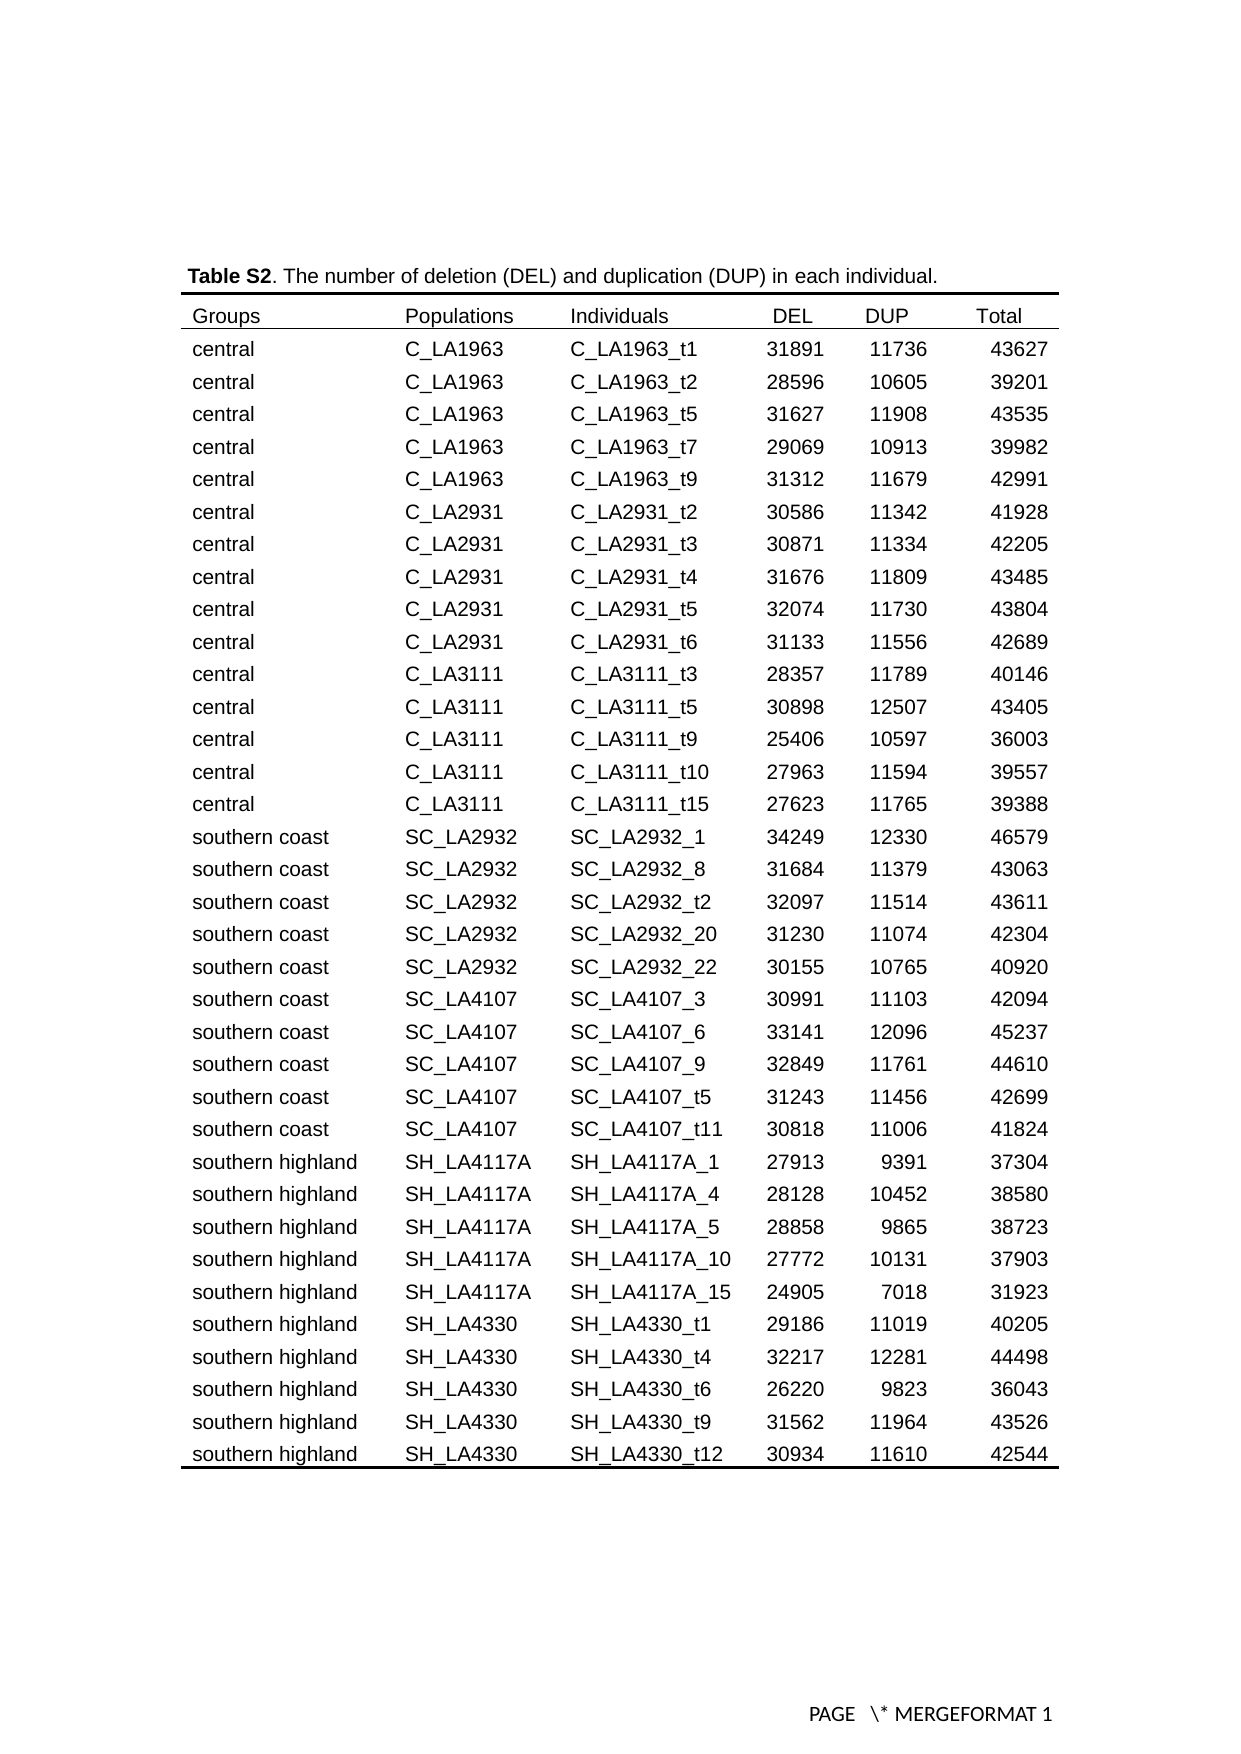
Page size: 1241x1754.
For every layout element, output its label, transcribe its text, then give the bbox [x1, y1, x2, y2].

table_cell 11765 [836, 784, 938, 816]
table_cell 42544 [938, 1434, 1059, 1466]
table_cell SH_LA4330_t4 [559, 1336, 750, 1369]
table_cell southern highland [181, 1239, 394, 1271]
table_cell C_LA2931 [394, 556, 559, 589]
table_cell C_LA1963_t5 [559, 394, 750, 426]
table_cell 10452 [836, 1174, 938, 1206]
table_cell 28858 [750, 1206, 836, 1239]
table_cell C_LA3111 [394, 751, 559, 784]
table_cell 11594 [836, 751, 938, 784]
table_cell central [181, 556, 394, 589]
table_cell 32097 [750, 881, 836, 914]
table_cell 11019 [836, 1304, 938, 1336]
table_cell SH_LA4117A [394, 1141, 559, 1174]
table_cell 25406 [750, 719, 836, 751]
table_cell 45237 [938, 1011, 1059, 1044]
table_cell 38723 [938, 1206, 1059, 1239]
table_cell C_LA3111 [394, 784, 559, 816]
table_cell 33141 [750, 1011, 836, 1044]
table_cell 24905 [750, 1271, 836, 1304]
table_cell 10913 [836, 426, 938, 459]
table_cell 27623 [750, 784, 836, 816]
table_cell 12096 [836, 1011, 938, 1044]
table_cell central [181, 361, 394, 394]
table_cell 11514 [836, 881, 938, 914]
table_cell SC_LA4107_t11 [559, 1109, 750, 1141]
table_cell central [181, 329, 394, 361]
table_cell 9823 [836, 1369, 938, 1401]
table_cell 11736 [836, 329, 938, 361]
table_cell 36003 [938, 719, 1059, 751]
table_cell 27963 [750, 751, 836, 784]
table_cell 42205 [938, 524, 1059, 556]
table_cell 39388 [938, 784, 1059, 816]
table_cell 31243 [750, 1076, 836, 1109]
table_cell 30818 [750, 1109, 836, 1141]
table_cell 30155 [750, 946, 836, 979]
table_cell 28128 [750, 1174, 836, 1206]
table_cell SH_LA4117A_5 [559, 1206, 750, 1239]
table_cell 11730 [836, 589, 938, 621]
table_cell C_LA2931_t3 [559, 524, 750, 556]
table_cell 30871 [750, 524, 836, 556]
table_cell central [181, 459, 394, 491]
table_cell 31923 [938, 1271, 1059, 1304]
table_cell 31684 [750, 849, 836, 881]
table_cell 43485 [938, 556, 1059, 589]
table_cell SC_LA2932 [394, 946, 559, 979]
table_cell 11964 [836, 1401, 938, 1434]
table_cell 36043 [938, 1369, 1059, 1401]
table_cell 12281 [836, 1336, 938, 1369]
table_cell SC_LA4107_9 [559, 1044, 750, 1076]
table_cell 31312 [750, 459, 836, 491]
table_cell southern highland [181, 1141, 394, 1174]
table_cell southern highland [181, 1336, 394, 1369]
table_cell 43405 [938, 686, 1059, 719]
table_cell southern coast [181, 946, 394, 979]
table_cell 32074 [750, 589, 836, 621]
table_cell 30586 [750, 491, 836, 524]
table_cell 43611 [938, 881, 1059, 914]
table_cell SH_LA4117A_10 [559, 1239, 750, 1271]
table_cell 43526 [938, 1401, 1059, 1434]
table_cell 41824 [938, 1109, 1059, 1141]
table_cell C_LA3111 [394, 686, 559, 719]
table_cell 11556 [836, 621, 938, 654]
table_cell 42304 [938, 914, 1059, 946]
table_cell 44498 [938, 1336, 1059, 1369]
table_cell southern highland [181, 1304, 394, 1336]
table_cell 40205 [938, 1304, 1059, 1336]
table_cell 41928 [938, 491, 1059, 524]
table_cell SH_LA4330 [394, 1401, 559, 1434]
table_cell 11342 [836, 491, 938, 524]
table_cell 44610 [938, 1044, 1059, 1076]
table_cell 40146 [938, 654, 1059, 686]
table_cell 10131 [836, 1239, 938, 1271]
table_cell 31133 [750, 621, 836, 654]
table_cell southern coast [181, 881, 394, 914]
table_cell C_LA3111_t5 [559, 686, 750, 719]
table_cell SH_LA4330_t9 [559, 1401, 750, 1434]
table_cell C_LA3111 [394, 654, 559, 686]
table_cell 31891 [750, 329, 836, 361]
table_cell C_LA3111_t9 [559, 719, 750, 751]
table_cell 31562 [750, 1401, 836, 1434]
table_cell SC_LA2932_t2 [559, 881, 750, 914]
table_cell 11789 [836, 654, 938, 686]
table_cell 11006 [836, 1109, 938, 1141]
table_cell SC_LA2932_1 [559, 816, 750, 849]
table_cell SH_LA4330 [394, 1434, 559, 1466]
table_cell SC_LA4107 [394, 1076, 559, 1109]
table_cell 46579 [938, 816, 1059, 849]
table_cell C_LA3111_t10 [559, 751, 750, 784]
table_cell C_LA1963_t9 [559, 459, 750, 491]
table_header Populations [394, 295, 559, 328]
table_cell 30934 [750, 1434, 836, 1466]
table_cell SC_LA2932_20 [559, 914, 750, 946]
table_cell SC_LA2932 [394, 816, 559, 849]
table_header Groups [181, 295, 394, 328]
table_cell SC_LA4107 [394, 1044, 559, 1076]
table_cell 40920 [938, 946, 1059, 979]
table_cell 12507 [836, 686, 938, 719]
table_cell central [181, 491, 394, 524]
table_cell 37304 [938, 1141, 1059, 1174]
table_cell C_LA2931_t6 [559, 621, 750, 654]
table_cell SC_LA4107 [394, 979, 559, 1011]
table_cell southern coast [181, 1109, 394, 1141]
table_cell 27913 [750, 1141, 836, 1174]
table_cell C_LA1963 [394, 459, 559, 491]
table_cell southern highland [181, 1206, 394, 1239]
table_cell 42699 [938, 1076, 1059, 1109]
table_cell SH_LA4330 [394, 1304, 559, 1336]
table_header Individuals [559, 295, 750, 328]
table_cell 11103 [836, 979, 938, 1011]
table_cell C_LA2931_t5 [559, 589, 750, 621]
table_cell 42689 [938, 621, 1059, 654]
table_cell C_LA2931 [394, 524, 559, 556]
table_cell 10605 [836, 361, 938, 394]
table_cell C_LA1963_t2 [559, 361, 750, 394]
table_cell 11679 [836, 459, 938, 491]
table_cell SC_LA2932_22 [559, 946, 750, 979]
table_cell SH_LA4117A [394, 1271, 559, 1304]
table_cell SH_LA4330 [394, 1369, 559, 1401]
table_cell 43627 [938, 329, 1059, 361]
table_cell southern highland [181, 1401, 394, 1434]
table_cell southern coast [181, 1044, 394, 1076]
table_cell 42094 [938, 979, 1059, 1011]
table_cell southern highland [181, 1434, 394, 1466]
table_cell 30898 [750, 686, 836, 719]
table_cell 26220 [750, 1369, 836, 1401]
table_cell SC_LA2932 [394, 881, 559, 914]
table_cell C_LA1963_t7 [559, 426, 750, 459]
table_cell SH_LA4117A_1 [559, 1141, 750, 1174]
table_cell central [181, 654, 394, 686]
table_cell 29069 [750, 426, 836, 459]
table_cell C_LA1963_t1 [559, 329, 750, 361]
table_cell SH_LA4330_t12 [559, 1434, 750, 1466]
table_cell 43535 [938, 394, 1059, 426]
table_cell SC_LA2932 [394, 914, 559, 946]
table_cell SH_LA4117A [394, 1239, 559, 1271]
table_cell SC_LA4107 [394, 1109, 559, 1141]
table_cell SH_LA4117A_4 [559, 1174, 750, 1206]
table_cell 11610 [836, 1434, 938, 1466]
table_cell 11074 [836, 914, 938, 946]
table_cell SC_LA4107_3 [559, 979, 750, 1011]
table_cell southern coast [181, 1076, 394, 1109]
table_cell C_LA1963 [394, 394, 559, 426]
table_cell 39201 [938, 361, 1059, 394]
table_cell 10765 [836, 946, 938, 979]
table_cell 43063 [938, 849, 1059, 881]
table_cell central [181, 426, 394, 459]
table_cell 39982 [938, 426, 1059, 459]
table_cell C_LA2931 [394, 621, 559, 654]
table_cell 28357 [750, 654, 836, 686]
table_cell C_LA2931 [394, 589, 559, 621]
table_cell 29186 [750, 1304, 836, 1336]
table_cell 11379 [836, 849, 938, 881]
table_cell 11456 [836, 1076, 938, 1109]
table_cell C_LA1963 [394, 426, 559, 459]
table_cell 7018 [836, 1271, 938, 1304]
table_cell central [181, 621, 394, 654]
table_cell southern coast [181, 1011, 394, 1044]
table_cell southern coast [181, 979, 394, 1011]
table_cell southern highland [181, 1271, 394, 1304]
table_cell 9391 [836, 1141, 938, 1174]
table_cell southern coast [181, 816, 394, 849]
table_header Total [938, 295, 1059, 328]
table_cell 32849 [750, 1044, 836, 1076]
text Table S2. The number of deletion (DEL) and duplication (DUP) in each individual. [187, 259, 1053, 292]
table_cell 42991 [938, 459, 1059, 491]
table_cell 34249 [750, 816, 836, 849]
table_cell 11809 [836, 556, 938, 589]
table_cell SH_LA4330_t1 [559, 1304, 750, 1336]
table_cell 27772 [750, 1239, 836, 1271]
table_cell C_LA3111_t15 [559, 784, 750, 816]
table_cell SC_LA2932 [394, 849, 559, 881]
table_cell southern coast [181, 914, 394, 946]
table_cell 11334 [836, 524, 938, 556]
table_cell southern highland [181, 1369, 394, 1401]
table_cell SC_LA4107 [394, 1011, 559, 1044]
table_cell central [181, 784, 394, 816]
table_cell 38580 [938, 1174, 1059, 1206]
table_header DEL [750, 295, 836, 328]
table_cell 11908 [836, 394, 938, 426]
table_cell 43804 [938, 589, 1059, 621]
table_cell C_LA2931_t4 [559, 556, 750, 589]
table_cell 31676 [750, 556, 836, 589]
table_cell 28596 [750, 361, 836, 394]
table_cell 31230 [750, 914, 836, 946]
table_cell central [181, 589, 394, 621]
table_cell C_LA1963 [394, 361, 559, 394]
table_cell C_LA2931 [394, 491, 559, 524]
table_cell SH_LA4330 [394, 1336, 559, 1369]
table_cell 32217 [750, 1336, 836, 1369]
table_cell 31627 [750, 394, 836, 426]
table_header DUP [836, 295, 938, 328]
table_cell SC_LA2932_8 [559, 849, 750, 881]
table_cell SH_LA4117A [394, 1206, 559, 1239]
table_cell 11761 [836, 1044, 938, 1076]
table_cell southern highland [181, 1174, 394, 1206]
table_cell central [181, 686, 394, 719]
table_cell 10597 [836, 719, 938, 751]
table_cell C_LA1963 [394, 329, 559, 361]
table_cell central [181, 394, 394, 426]
table_cell SC_LA4107_t5 [559, 1076, 750, 1109]
table_cell C_LA2931_t2 [559, 491, 750, 524]
table_cell southern coast [181, 849, 394, 881]
table_cell SH_LA4117A_15 [559, 1271, 750, 1304]
table_cell central [181, 751, 394, 784]
table_cell SC_LA4107_6 [559, 1011, 750, 1044]
table_cell central [181, 719, 394, 751]
table_cell C_LA3111 [394, 719, 559, 751]
table_cell 39557 [938, 751, 1059, 784]
table_cell SH_LA4117A [394, 1174, 559, 1206]
table_cell SH_LA4330_t6 [559, 1369, 750, 1401]
table_cell C_LA3111_t3 [559, 654, 750, 686]
table_cell 30991 [750, 979, 836, 1011]
table_cell central [181, 524, 394, 556]
table_cell 12330 [836, 816, 938, 849]
table_cell 37903 [938, 1239, 1059, 1271]
table_cell 9865 [836, 1206, 938, 1239]
